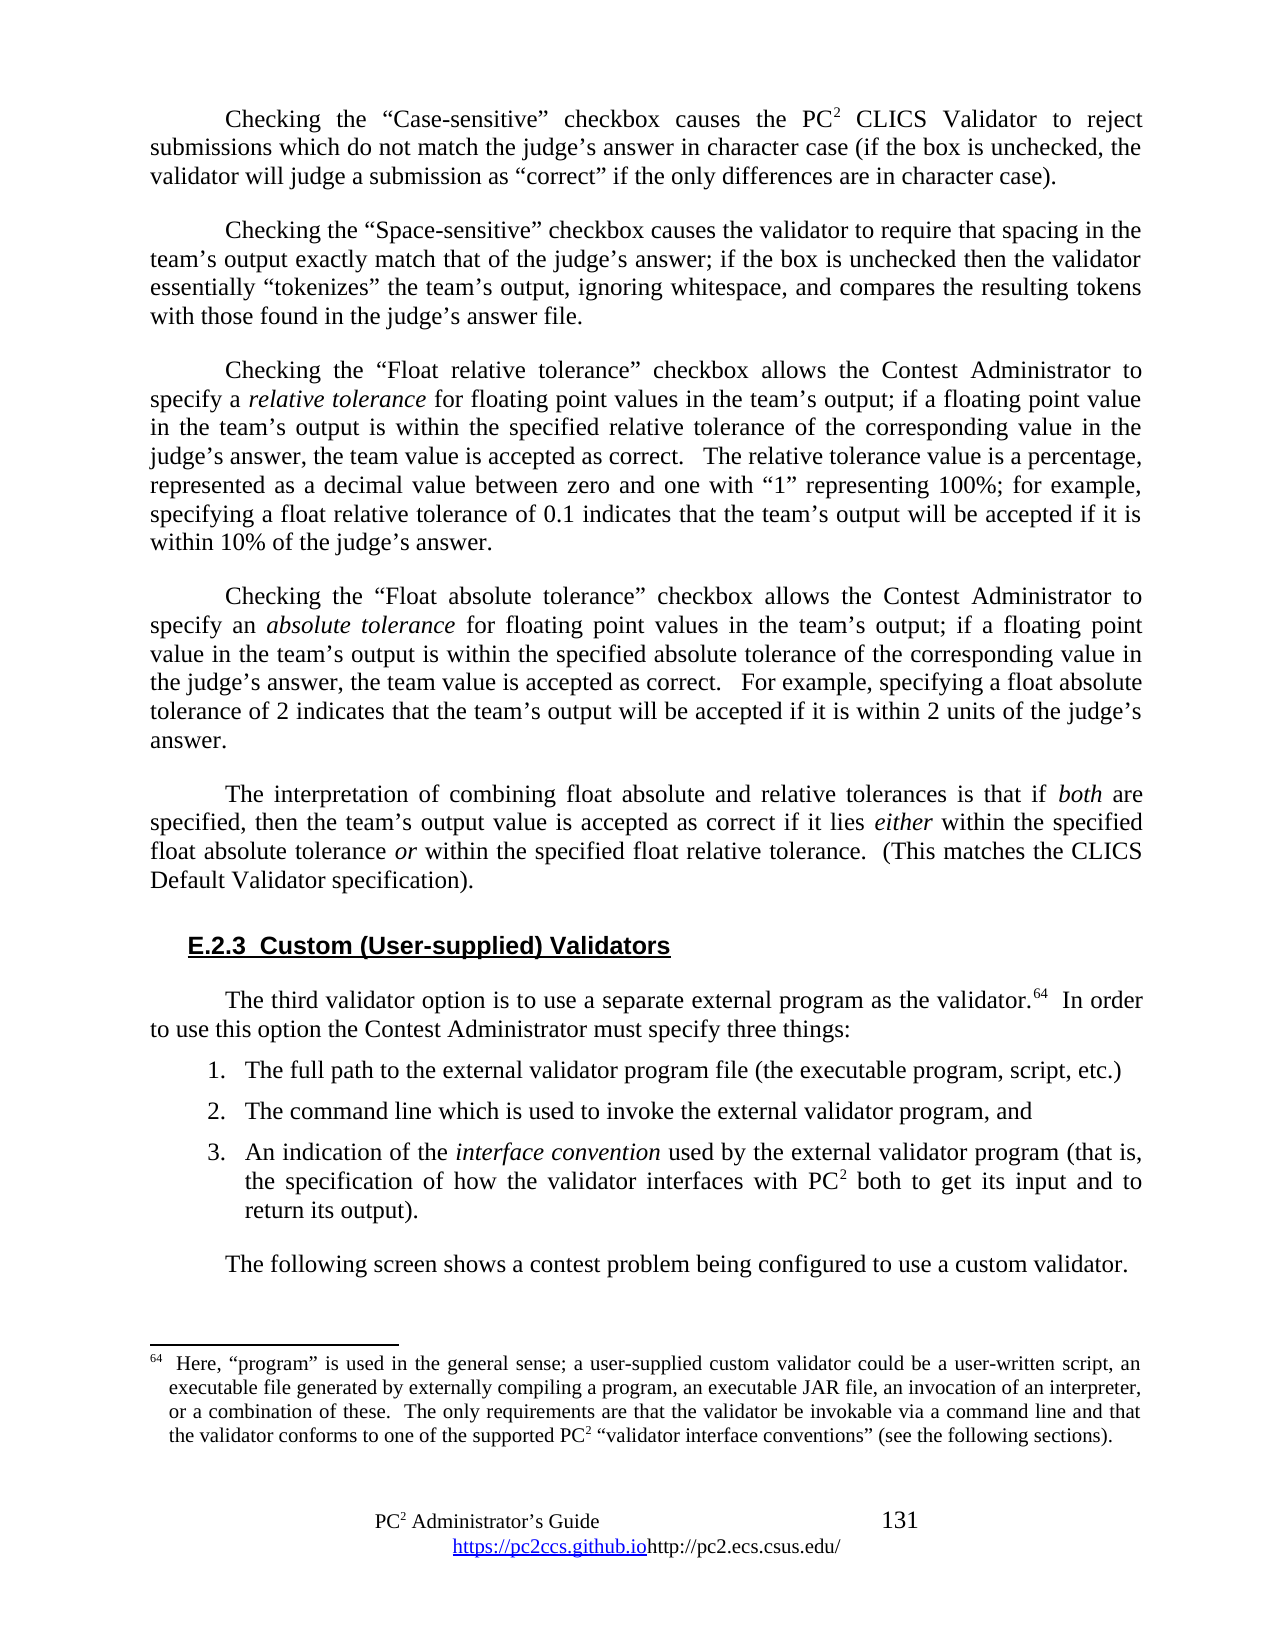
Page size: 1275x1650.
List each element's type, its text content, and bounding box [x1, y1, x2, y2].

text The interpretation of combining float absolute and relative tolerances is that if both are specified, then the team’s output value is accepted as correct if it lies either within the specified float absolute tolerance or within the specified float relative tolerance. (This matches the CLICS Default Validator specification). [150, 779, 1143, 894]
text Checking the “Space-sensitive” checkbox causes the validator to require that spacing in the team’s output exactly match that of the judge’s answer; if the box is unchecked then the validator essentially “tokenizes” the team’s output, ignoring whitespace, and compares the resulting tokens with those found in the judge’s answer file. [150, 215, 1143, 330]
text Checking the “Float absolute tolerance” checkbox allows the Contest Administrator to specify an absolute tolerance for floating point values in the team’s output; if a floating point value in the team’s output is within the specified absolute tolerance of the corresponding value in the judge’s answer, the team value is accepted as correct. For example, specifying a float absolute tolerance of 2 indicates that the team’s output will be accepted if it is within 2 units of the judge’s answer. [150, 581, 1143, 754]
list The full path to the external validator program file (the executable program, script, etc.) [207, 1055, 1143, 1084]
list The command line which is used to invoke the external validator program, and [207, 1096, 1143, 1125]
text The following screen shows a contest problem being configured to use a custom validator. [150, 1249, 1143, 1277]
list An indication of the interface convention used by the external validator program (that is, the specification of how the validator interfaces with PC2 both to get its input and to return its output). [207, 1137, 1143, 1224]
text E.2.3 Custom (User-supplied) Validators [150, 931, 1143, 960]
text The third validator option is to use a separate external program as the validator. In order to use this option the Contest Administrator must specify three things: [150, 985, 1143, 1042]
text Checking the “Case-sensitive” checkbox causes the PC2 CLICS Validator to reject submissions which do not match the judge’s answer in character case (if the box is unchecked, the validator will judge a submission as “correct” if the only differences are in character case). [150, 104, 1143, 190]
text Checking the “Float relative tolerance” checkbox allows the Contest Administrator to specify a relative tolerance for floating point values in the team’s output; if a floating point value in the team’s output is within the specified relative tolerance of the corresponding value in the judge’s answer, the team value is accepted as correct. The relative tolerance value is a percentage, represented as a decimal value between zero and one with “1” representing 100%; for example, specifying a float relative tolerance of 0.1 indicates that the team’s output will be accepted if it is within 10% of the judge’s answer. [150, 355, 1143, 556]
